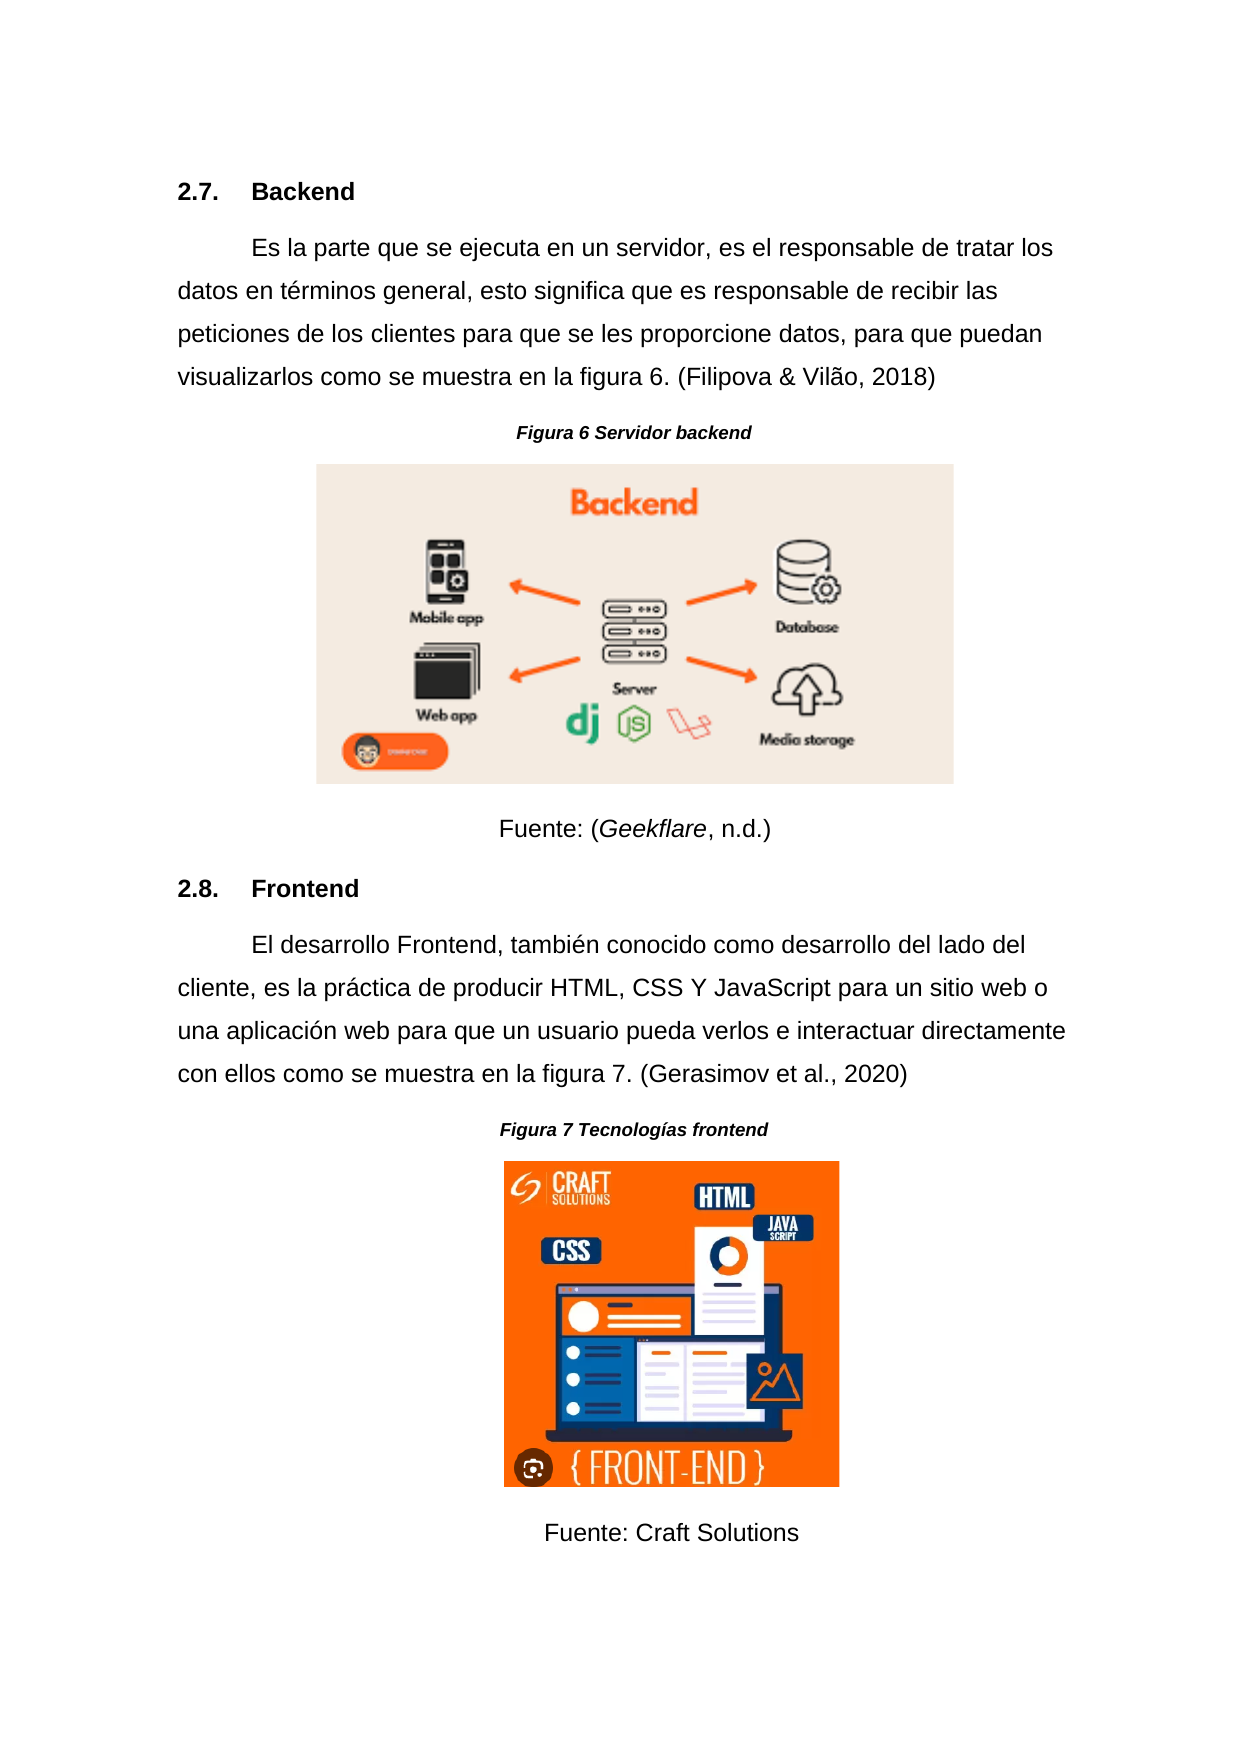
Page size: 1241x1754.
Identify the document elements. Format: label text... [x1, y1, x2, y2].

subtitle Backend [177, 177, 1082, 206]
text Es la parte que se ejecuta en un servidor, es el responsable de tratar los datos en términos general, esto significa que es responsable de recibir las peticiones de los clientes para que se les proporcione datos, para que puedan visualizarlos como se muestra en la figura 6. [177, 233, 1092, 391]
picture [504, 1161, 840, 1487]
text Figura 7 Tecnologías frontend [177, 1119, 1092, 1140]
text Figura 6 Servidor backend [177, 422, 1092, 443]
text Fuente: [177, 814, 1092, 843]
text Fuente: Craft Solutions [177, 1518, 1092, 1547]
subtitle Frontend [177, 874, 1082, 903]
text El desarrollo Frontend, también conocido como desarrollo del lado del cliente, es la práctica de producir HTML, CSS Y JavaScript para un sitio web o una aplicación web para que un usuario pueda verlos e interactuar directamente con ellos como se muestra en la figura 7. [177, 929, 1092, 1088]
picture [316, 464, 954, 784]
